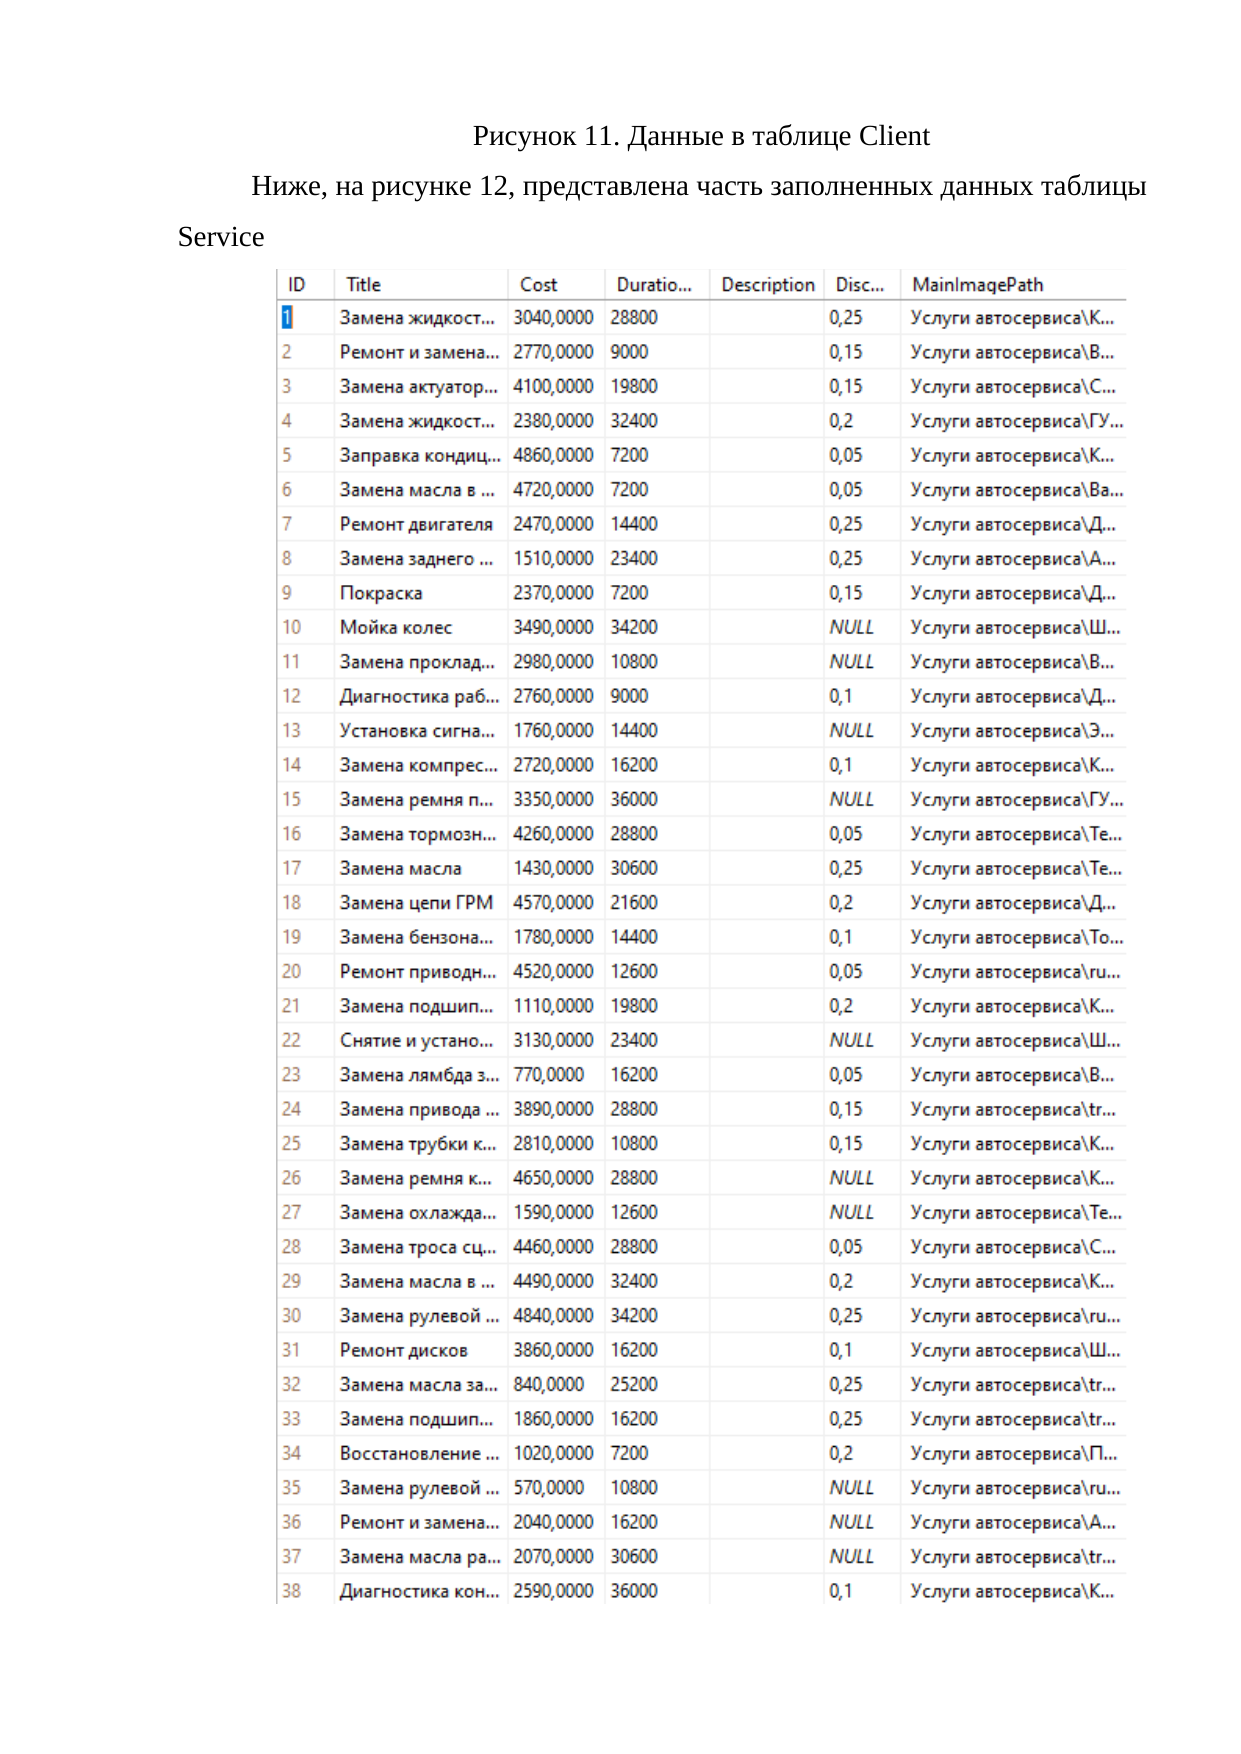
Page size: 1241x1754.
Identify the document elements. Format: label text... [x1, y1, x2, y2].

picture [276, 269, 1127, 1604]
text Рисунок 11. Данные в таблице Client [177, 118, 1152, 152]
text Ниже, на рисунке 12, представлена часть заполненных данных таблицы Service [177, 168, 1152, 252]
